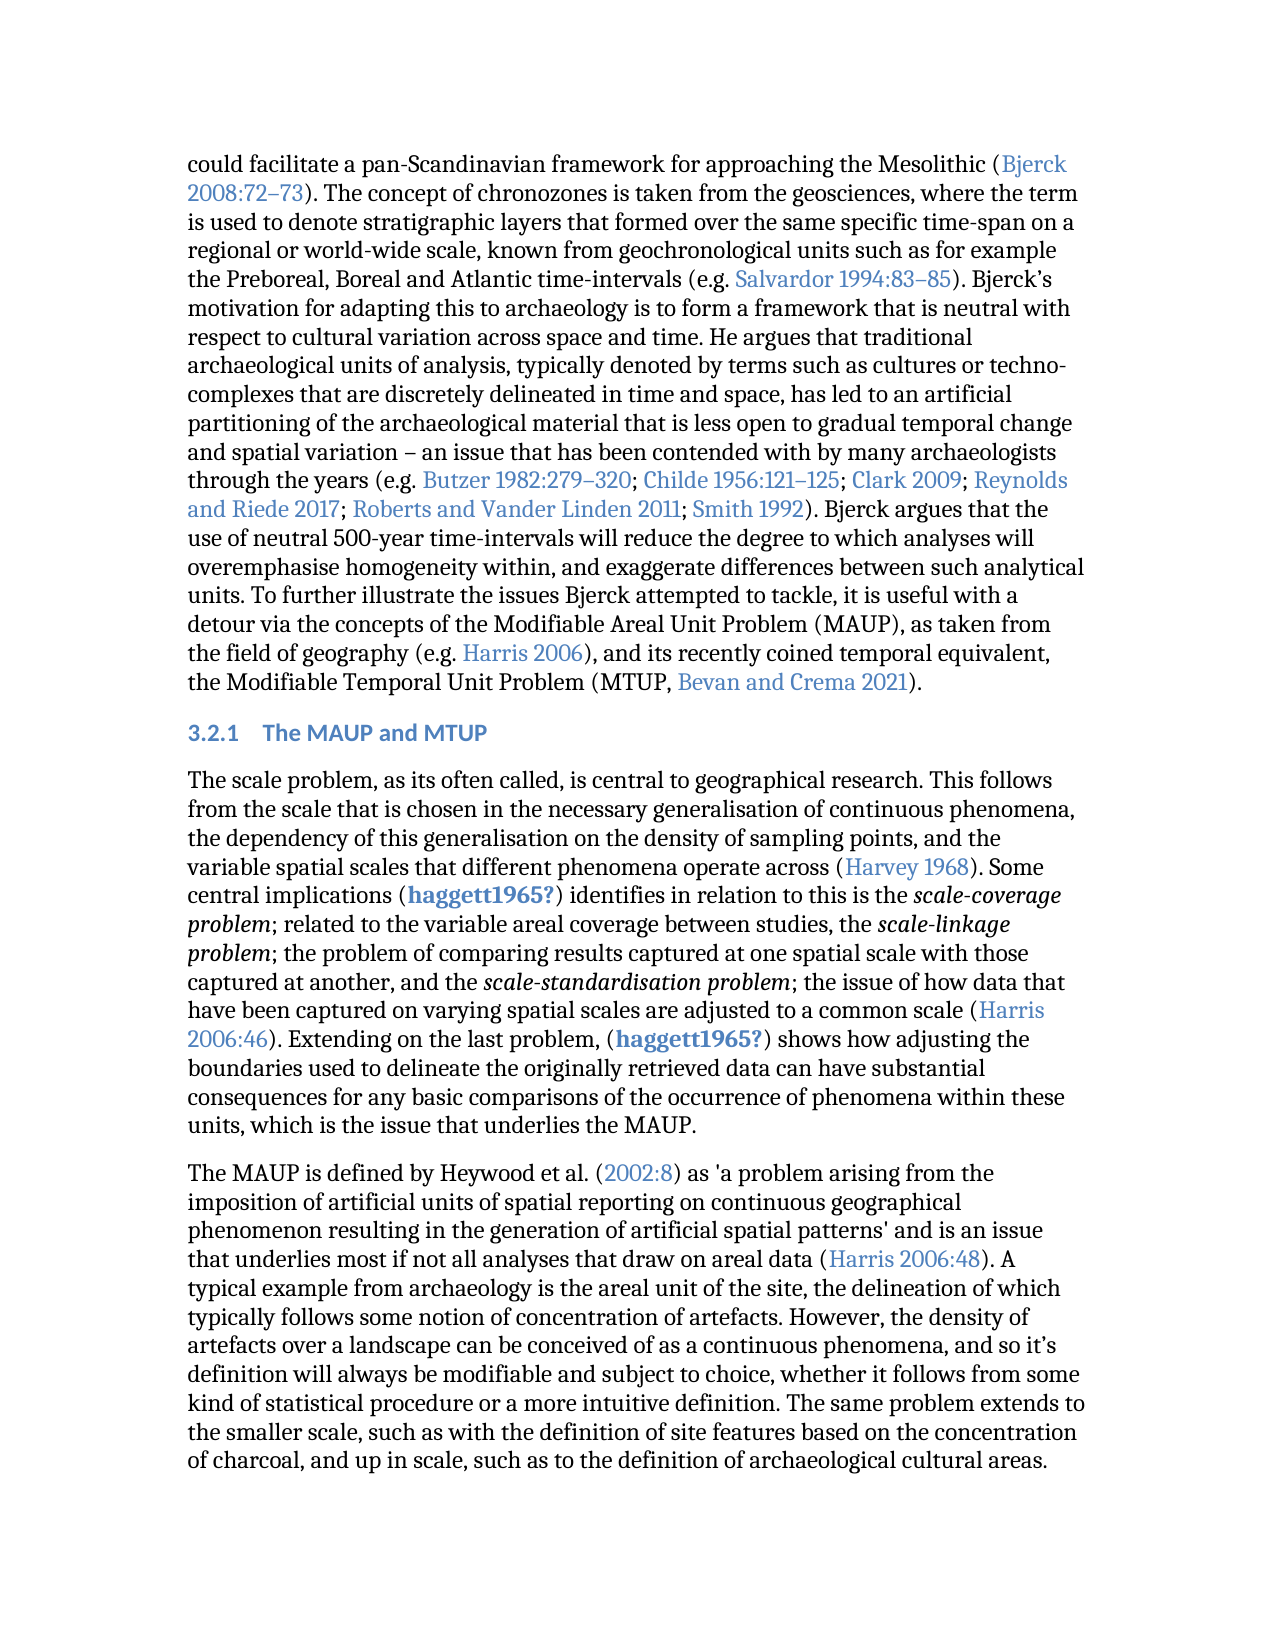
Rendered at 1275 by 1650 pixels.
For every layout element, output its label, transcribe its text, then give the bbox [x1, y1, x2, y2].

text The scale problem, as its often called, is central to geographical research. This follows from the scale that is chosen in the necessary generalisation of continuous phenomena, the dependency of this generalisation on the density of sampling points, and the variable spatial scales that different phenomena operate across (Harvey 1968). Some central implications (haggett1965?) identifies in relation to this is the scale-coverage problem; related to the variable areal coverage between studies, the scale-linkage problem; the problem of comparing results captured at one spatial scale with those captured at another, and the scale-standardisation problem; the issue of how data that have been captured on varying spatial scales are adjusted to a common scale (Harris 2006:46). Extending on the last problem, (haggett1965?) shows how adjusting the boundaries used to delineate the originally retrieved data can have substantial consequences for any basic comparisons of the occurrence of phenomena within these units, which is the issue that underlies the MAUP. [187, 766, 1087, 1140]
subtitle 3.2.1 The MAUP and MTUP [187, 717, 1087, 748]
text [187, 1159, 1087, 1475]
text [187, 150, 1087, 696]
